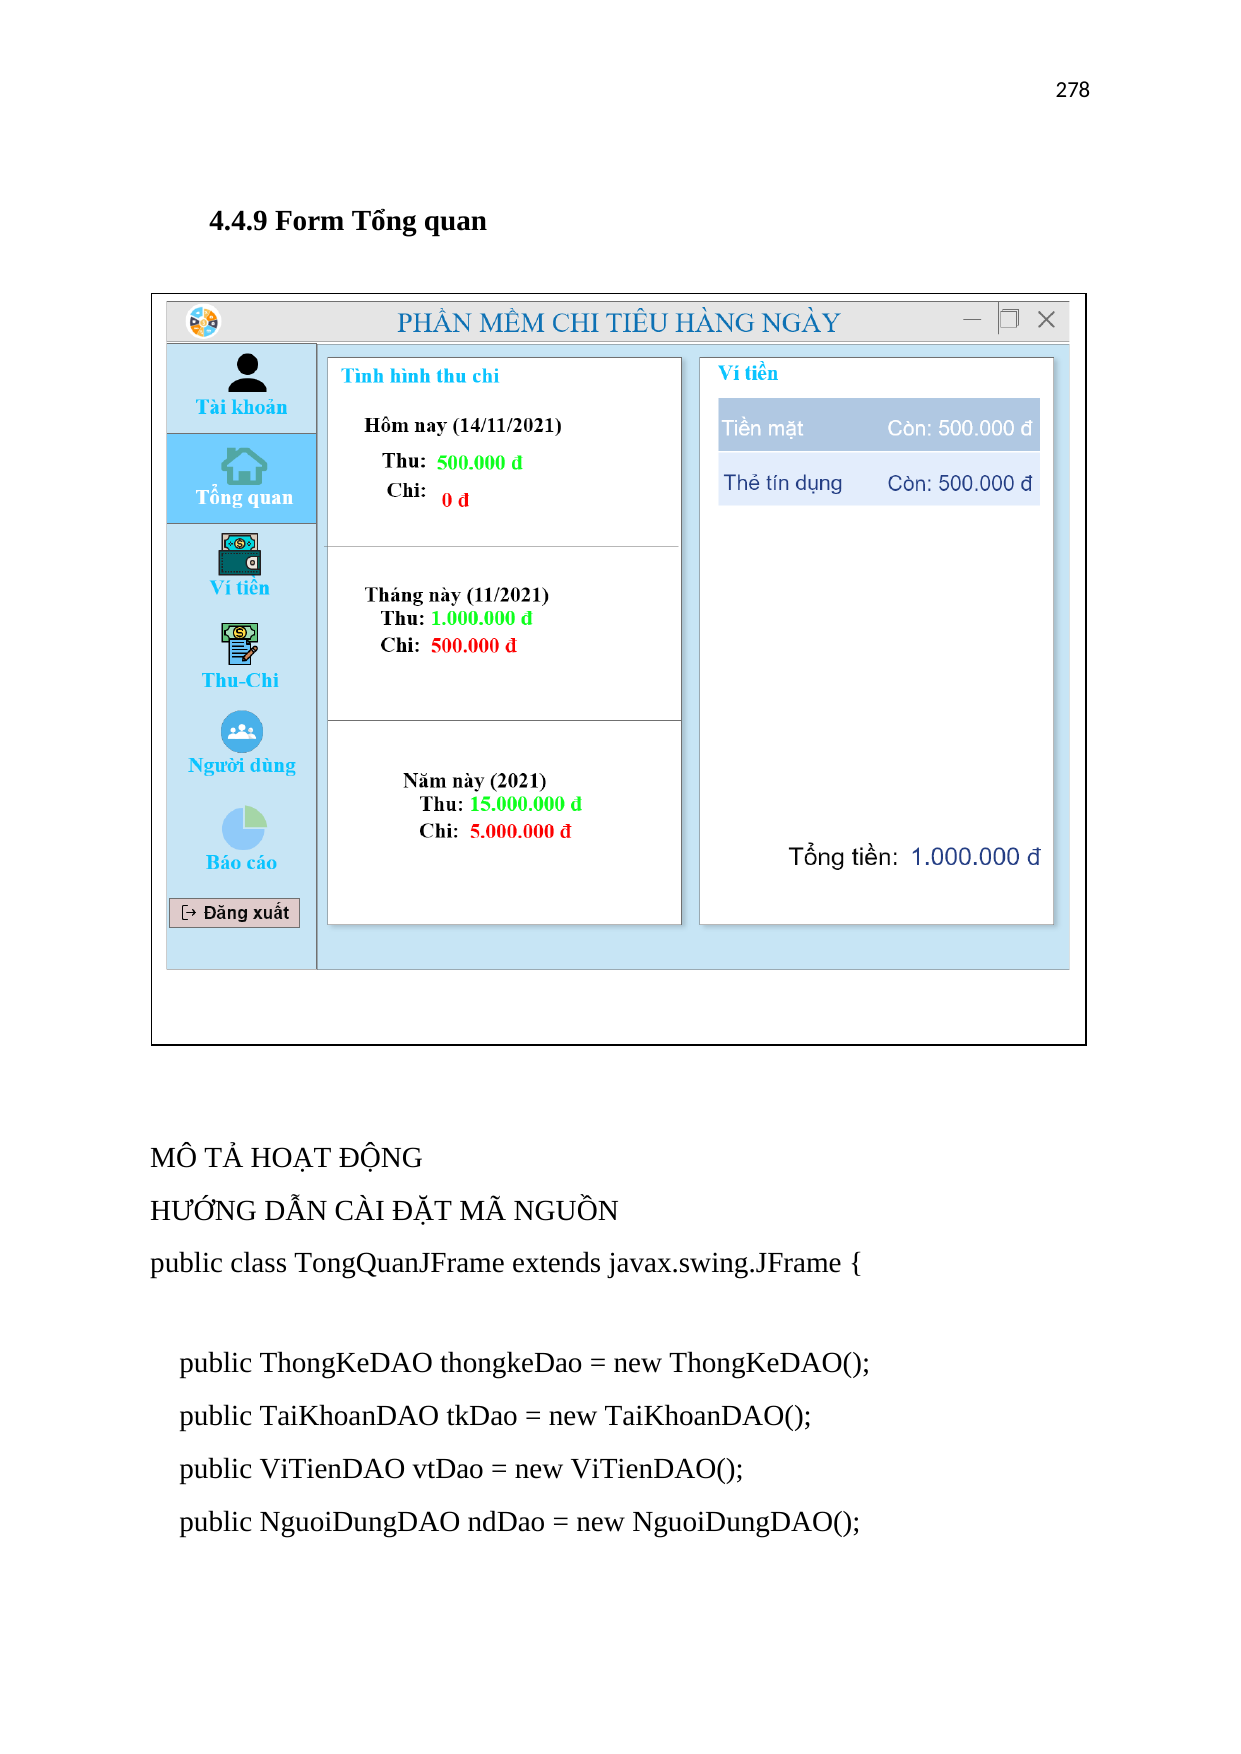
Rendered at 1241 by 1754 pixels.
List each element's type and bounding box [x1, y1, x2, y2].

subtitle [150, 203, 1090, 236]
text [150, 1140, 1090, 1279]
picture [166, 301, 1070, 970]
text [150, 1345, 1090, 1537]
